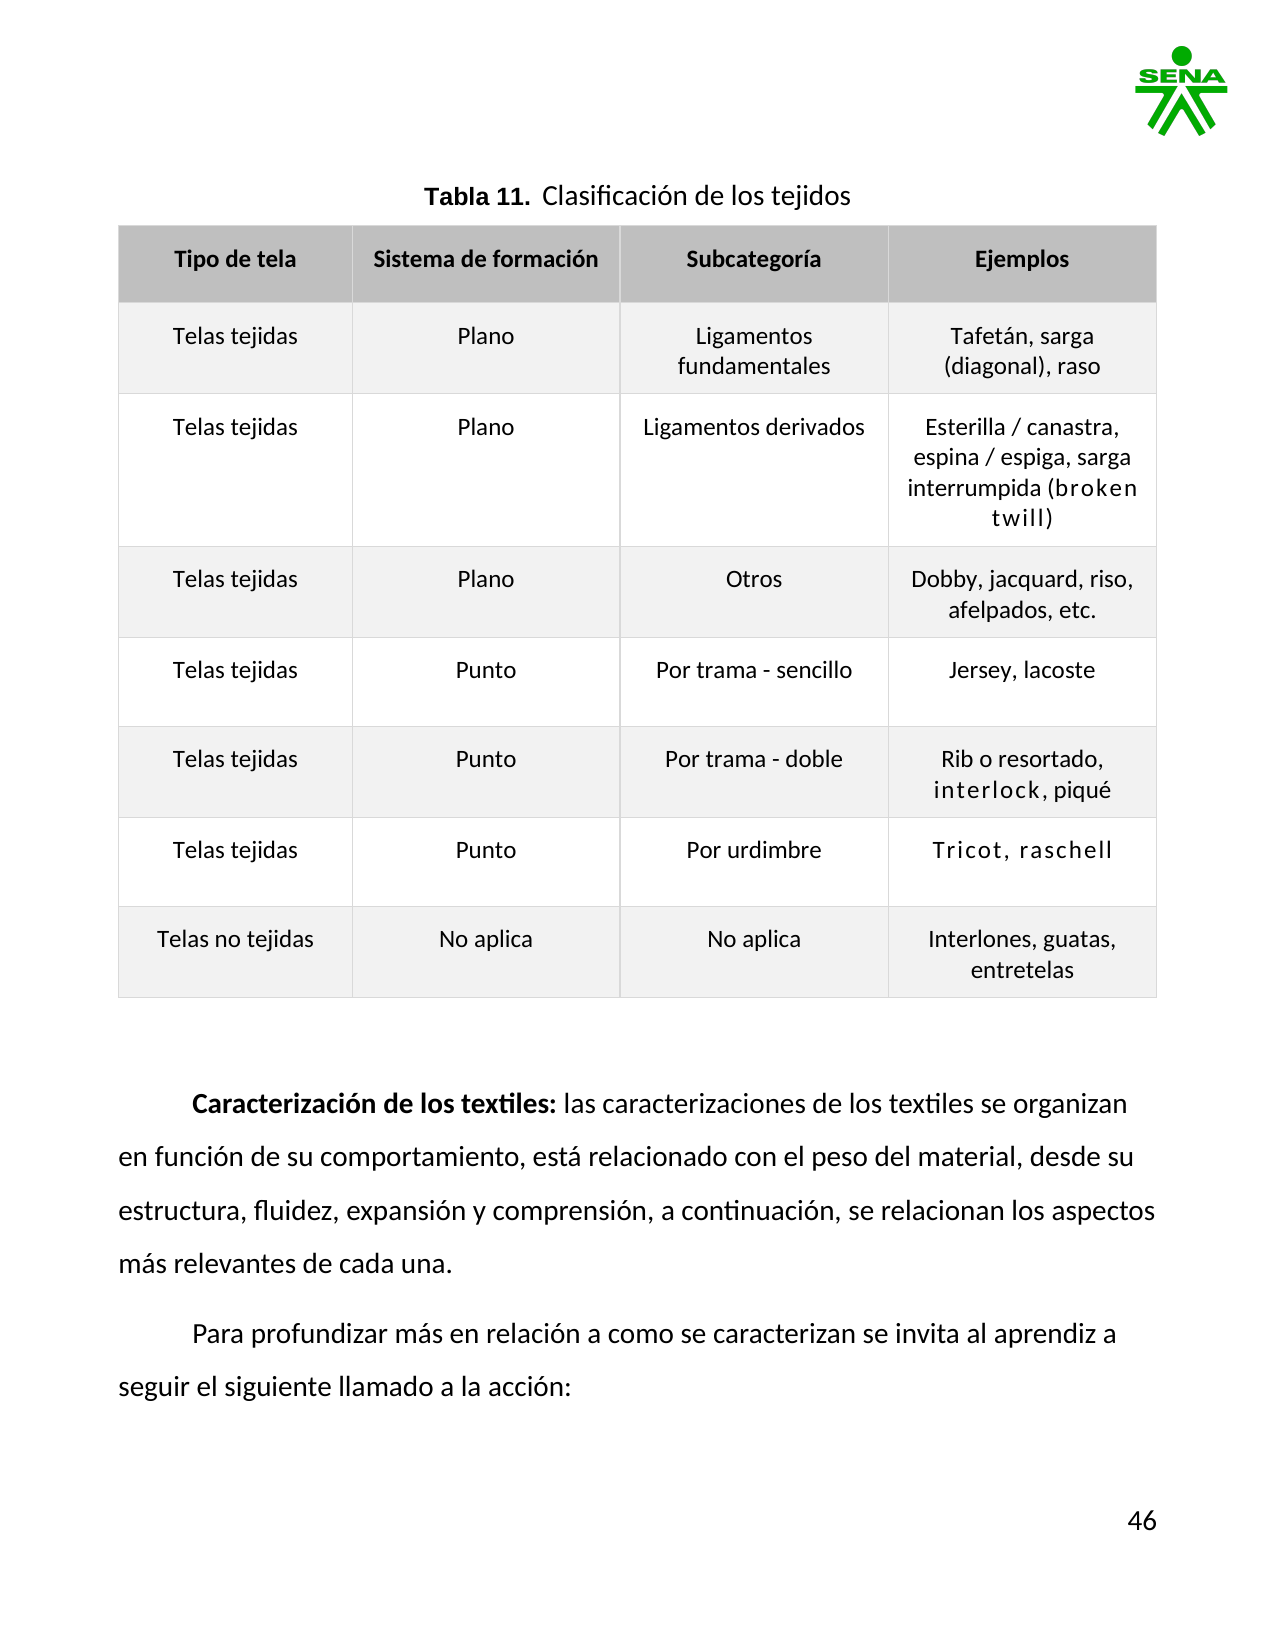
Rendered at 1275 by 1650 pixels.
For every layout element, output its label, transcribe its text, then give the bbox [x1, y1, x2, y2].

table_cell Telas no tejidas [119, 907, 352, 997]
table_cell Interlones, guatas, entretelas [889, 907, 1156, 997]
table_cell Plano [353, 394, 619, 546]
table_cell Telas tejidas [119, 638, 352, 726]
table_header Tipo de tela [119, 226, 352, 302]
table_cell No aplica [353, 907, 619, 997]
table_cell Telas tejidas [119, 303, 352, 393]
table_cell Por trama - sencillo [621, 638, 888, 726]
text Clasificación de los tejidos [118, 177, 1157, 213]
table_cell Dobby, jacquard, riso, afelpados, etc. [889, 547, 1156, 637]
table_cell Telas tejidas [119, 818, 352, 906]
table_header Ejemplos [889, 226, 1156, 302]
table_cell Rib o resortado, interlock, piqué [889, 727, 1156, 817]
table_cell Tafetán, sarga (diagonal), raso [889, 303, 1156, 393]
table_cell Punto [353, 818, 619, 906]
table_cell Esterilla / canastra, espina / espiga, sarga interrumpida (broken twill) [889, 394, 1156, 546]
table_cell Punto [353, 727, 619, 817]
table_cell Punto [353, 638, 619, 726]
table_header Sistema de formación [353, 226, 619, 302]
table_cell Otros [621, 547, 888, 637]
text Caracterización de los textiles: las caracterizaciones de los textiles se organizan en función de su comportamiento, está relacionado con el peso del material, desde su estructura, fluidez, expansión y comprensión, a continuación, se relacionan los aspectos más relevantes de cada una. [118, 1085, 1157, 1281]
table_cell Tricot, raschell [889, 818, 1156, 906]
table_cell Plano [353, 303, 619, 393]
picture [1135, 46, 1228, 136]
table_header Subcategoría [621, 226, 888, 302]
table_cell Telas tejidas [119, 394, 352, 546]
table_cell Plano [353, 547, 619, 637]
table_cell Por urdimbre [621, 818, 888, 906]
table_cell Ligamentos fundamentales [621, 303, 888, 393]
table_cell Por trama - doble [621, 727, 888, 817]
table_cell No aplica [621, 907, 888, 997]
text Para profundizar más en relación a como se caracterizan se invita al aprendiz a seguir el siguiente llamado a la acción: [118, 1315, 1157, 1404]
table_cell Telas tejidas [119, 547, 352, 637]
table_cell Telas tejidas [119, 727, 352, 817]
table_cell Ligamentos derivados [621, 394, 888, 546]
table_cell Jersey, lacoste [889, 638, 1156, 726]
